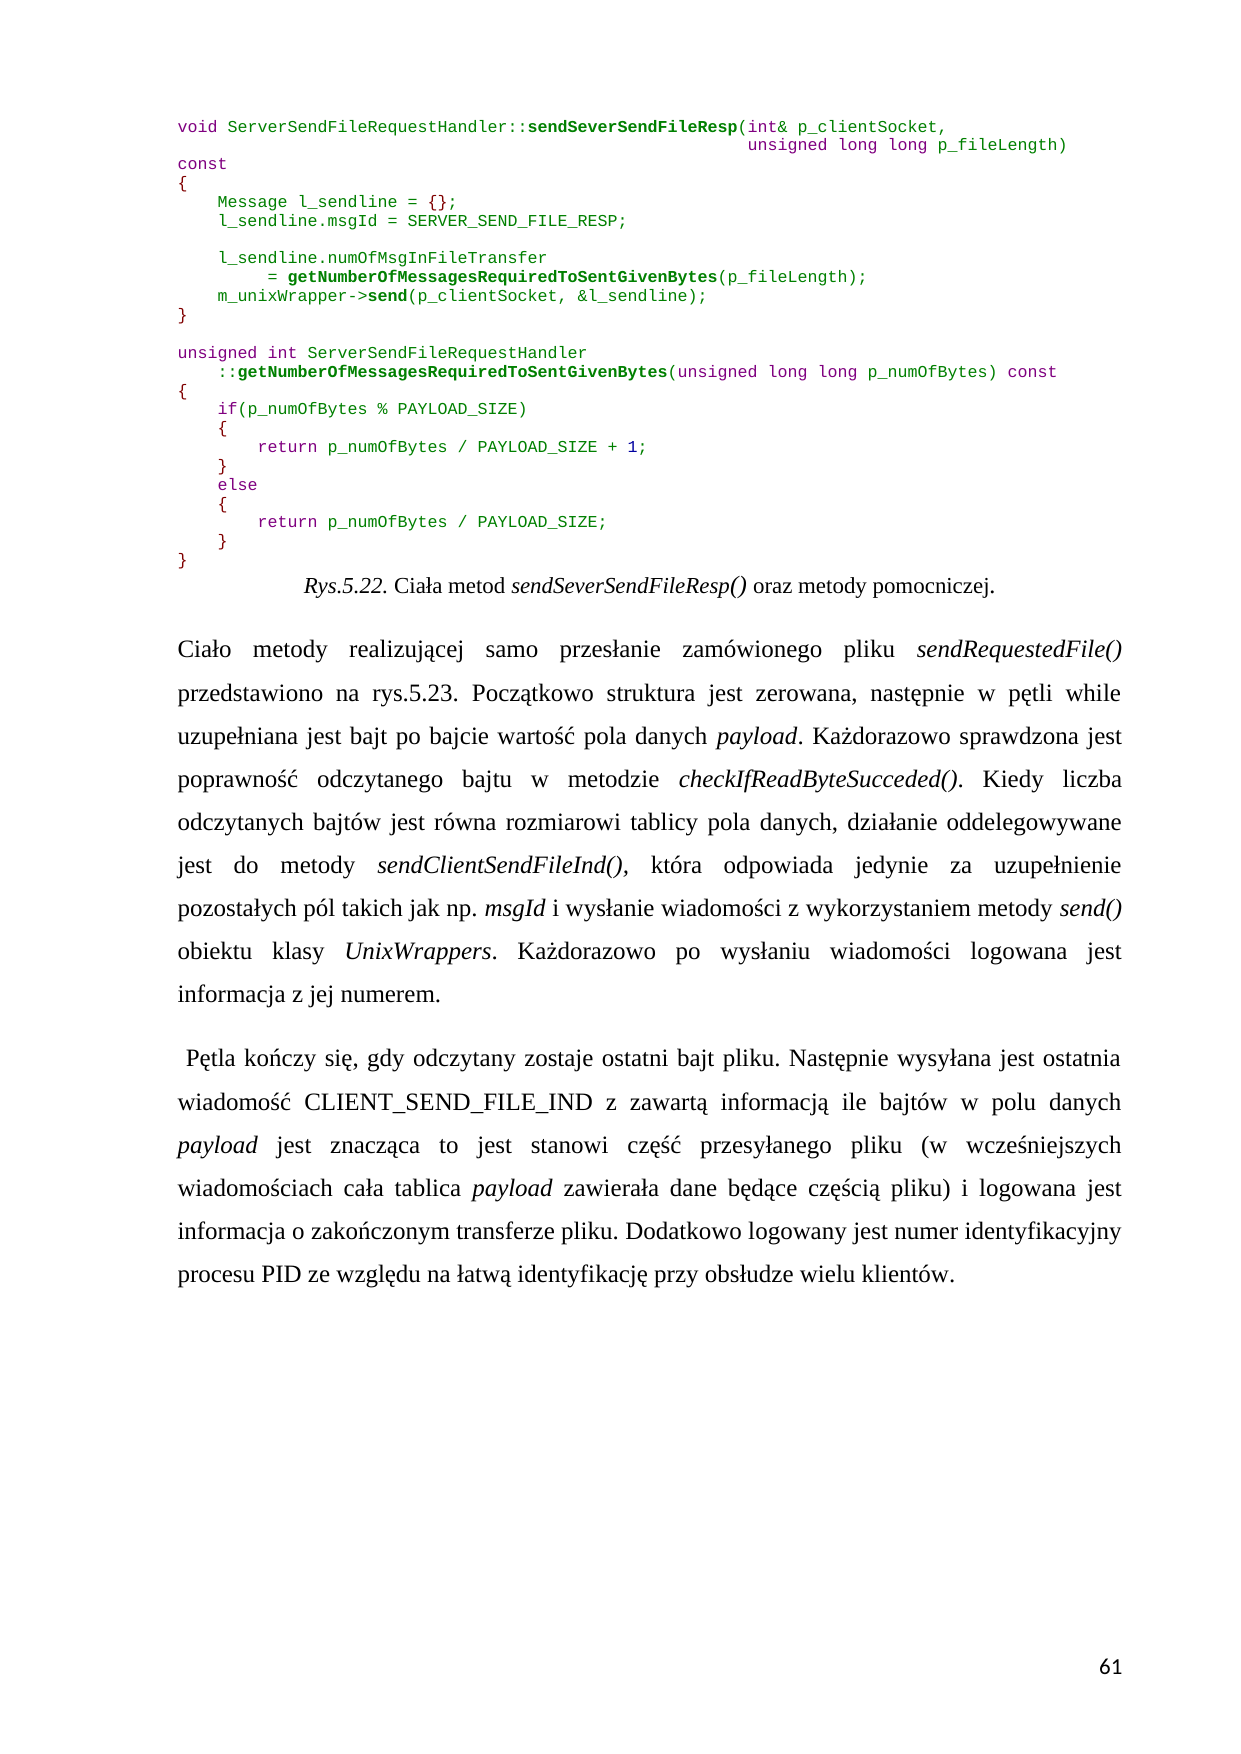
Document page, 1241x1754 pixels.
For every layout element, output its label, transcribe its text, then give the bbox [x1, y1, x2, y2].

text return p_numOfBytes / PAYLOAD_SIZE + 1; [177, 439, 1122, 457]
text { [177, 382, 1122, 401]
text Pętla kończy się, gdy odczytany zostaje ostatni bajt pliku. Następnie wysyłana jest ostatnia wiadomość CLIENT_SEND_FILE_IND z zawartą informacją ile bajtów w polu danych payload jest znacząca to jest stanowi część przesyłanego pliku (w wcześniejszych wiadomościach cała tablica payload zawierała dane będące częścią pliku) i logowana jest informacja o zakończonym transferze pliku. Dodatkowo logowany jest numer identyfikacyjny procesu PID ze względu na łatwą identyfikację przy obsłudze wielu klientów. [177, 1043, 1122, 1288]
text Ciało metody realizującej samo przesłanie zamówionego pliku sendRequestedFile() przedstawiono na rys.5.23. Początkowo struktura jest zerowana, następnie w pętli while uzupełniana jest bajt po bajcie wartość pola danych payload. Każdorazowo sprawdzona jest poprawność odczytanego bajtu w metodzie checkIfReadByteSucceded(). Kiedy liczba odczytanych bajtów jest równa rozmiarowi tablicy pola danych, działanie oddelegowywane jest do metody sendClientSendFileInd(), która odpowiada jedynie za uzupełnienie pozostałych pól takich jak np. msgId i wysłanie wiadomości z wykorzystaniem metody send() obiektu klasy UnixWrappers. Każdorazowo po wysłaniu wiadomości logowana jest informacja z jej numerem. [177, 634, 1122, 1008]
text { [177, 495, 1122, 514]
text unsigned long long p_fileLength) const [177, 137, 1122, 175]
text Message l_sendline = {}; [177, 193, 1122, 212]
text = getNumberOfMessagesRequiredToSentGivenBytes(p_fileLength); [177, 269, 1122, 288]
text Rys.5.22. Ciała metod sendSeverSendFileResp() oraz metody pomocniczej. [177, 571, 1122, 599]
text } [177, 307, 1122, 326]
text void ServerSendFileRequestHandler::sendSeverSendFileResp(int& p_clientSocket, [177, 118, 1122, 137]
text } [177, 457, 1122, 476]
text unsigned int ServerSendFileRequestHandler [177, 344, 1122, 363]
text ::getNumberOfMessagesRequiredToSentGivenBytes(unsigned long long p_numOfBytes) const [177, 363, 1122, 382]
text if(p_numOfBytes % PAYLOAD_SIZE) [177, 401, 1122, 420]
text } [177, 552, 1122, 571]
text m_unixWrapper->send(p_clientSocket, &l_sendline); [177, 288, 1122, 307]
text { [177, 420, 1122, 439]
text else [177, 476, 1122, 495]
text l_sendline.numOfMsgInFileTransfer [177, 250, 1122, 269]
text } [177, 533, 1122, 552]
text { [177, 175, 1122, 193]
text return p_numOfBytes / PAYLOAD_SIZE; [177, 514, 1122, 533]
text l_sendline.msgId = SERVER_SEND_FILE_RESP; [177, 212, 1122, 231]
